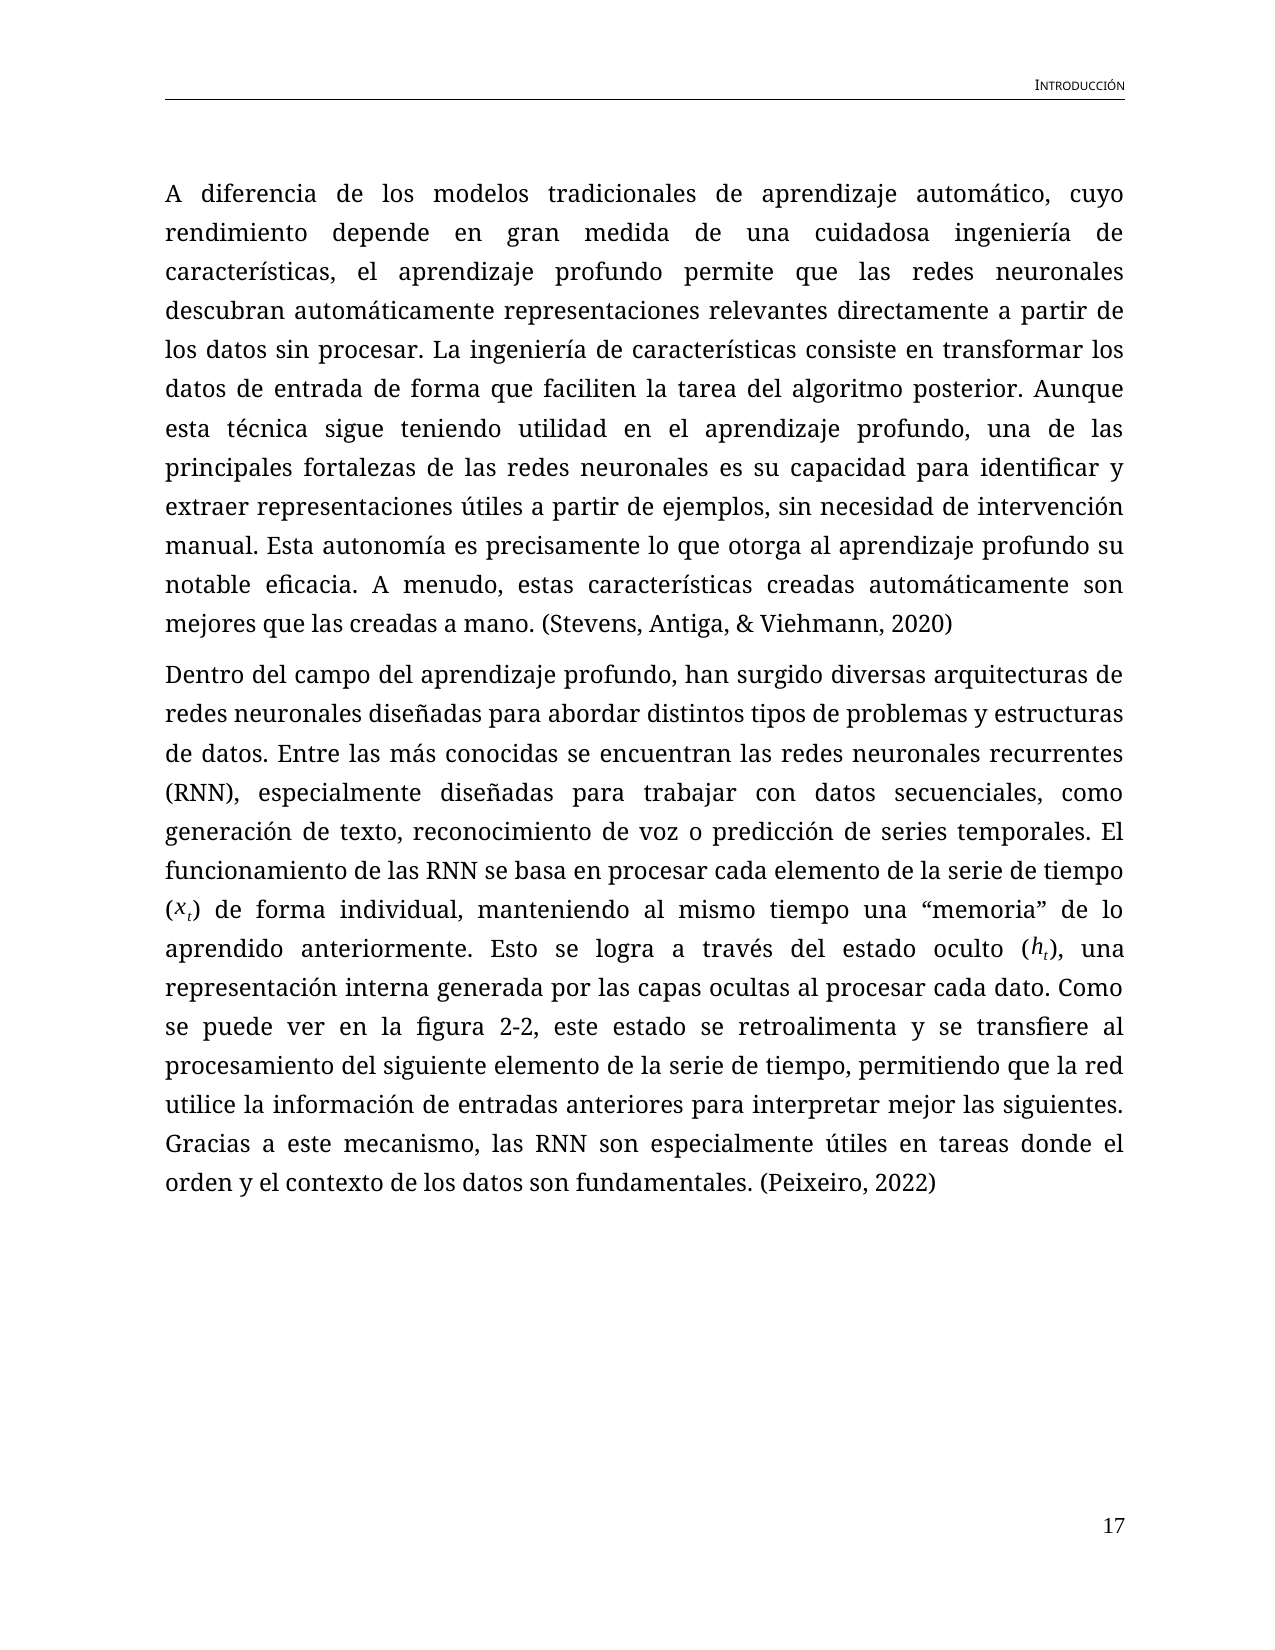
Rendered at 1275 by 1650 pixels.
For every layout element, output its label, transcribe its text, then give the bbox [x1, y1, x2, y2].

text Dentro del campo del aprendizaje profundo, han surgido diversas arquitecturas de redes neuronales diseñadas para abordar distintos tipos de problemas y estructuras de datos. Entre las más conocidas se encuentran las redes neuronales recurrentes (RNN), especialmente diseñadas para trabajar con datos secuenciales, como generación de texto, reconocimiento de voz o predicción de series temporales. El funcionamiento de las RNN se basa en procesar cada elemento de la serie de tiempo () de forma individual, manteniendo al mismo tiempo una “memoria” de lo aprendido anteriormente. Esto se logra a través del estado oculto (), una representación interna generada por las capas ocultas al procesar cada dato. Como se puede ver en la figura 2-2, este estado se retroalimenta y se transfiere al procesamiento del siguiente elemento de la serie de tiempo, permitiendo que la red utilice la información de entradas anteriores para interpretar mejor las siguientes. Gracias a este mecanismo, las RNN son especialmente útiles en tareas donde el orden y el contexto de los datos son fundamentales. [165, 658, 1125, 1199]
text A diferencia de los modelos tradicionales de aprendizaje automático, cuyo rendimiento depende en gran medida de una cuidadosa ingeniería de características, el aprendizaje profundo permite que las redes neuronales descubran automáticamente representaciones relevantes directamente a partir de los datos sin procesar. La ingeniería de características consiste en transformar los datos de entrada de forma que faciliten la tarea del algoritmo posterior. Aunque esta técnica sigue teniendo utilidad en el aprendizaje profundo, una de las principales fortalezas de las redes neuronales es su capacidad para identificar y extraer representaciones útiles a partir de ejemplos, sin necesidad de intervención manual. Esta autonomía es precisamente lo que otorga al aprendizaje profundo su notable eficacia. A menudo, estas características creadas automáticamente son mejores que las creadas a mano. [165, 177, 1125, 639]
